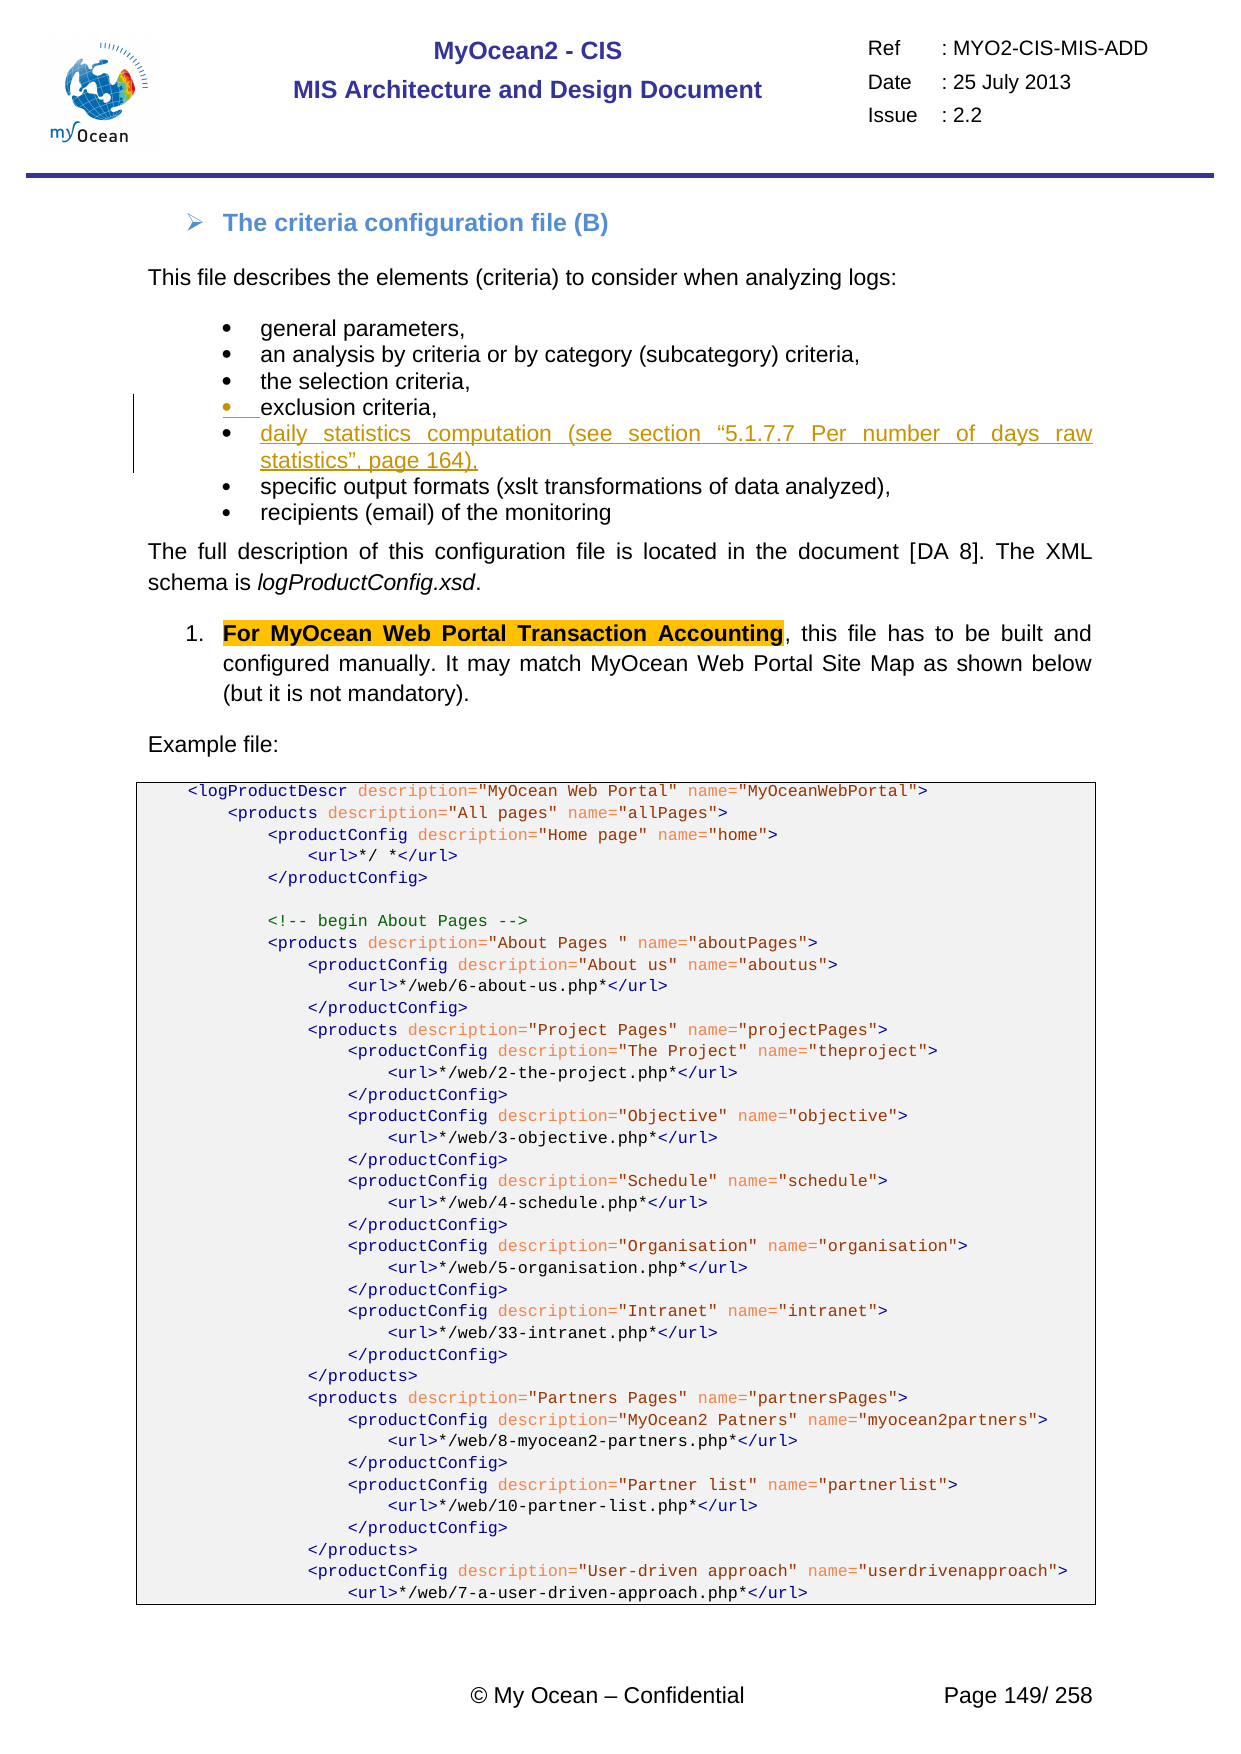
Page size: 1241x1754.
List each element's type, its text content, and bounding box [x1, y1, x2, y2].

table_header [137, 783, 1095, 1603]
list general parameters, [223, 315, 1092, 341]
list exclusion criteria, [223, 394, 1092, 420]
list For MyOcean Web Portal Transaction Accounting, this file has to be built and configured manually. It may match MyOcean Web Portal Site Map as shown below (but it is not mandatory). [185, 619, 1092, 706]
picture [37, 35, 158, 153]
text This file describes the elements (criteria) to consider when analyzing logs: [148, 264, 1092, 290]
list the selection criteria, [223, 368, 1092, 394]
text Example file: [148, 731, 1092, 757]
list specific output formats (xslt transformations of data analyzed), [223, 473, 1092, 499]
list recipients (email) of the monitoring [223, 499, 1092, 526]
list an analysis by criteria or by category (subcategory) criteria, [223, 341, 1092, 368]
text The full description of this configuration file is located in the document []. The XML schema is logProductConfig.xsd. [148, 538, 1092, 595]
subtitle The criteria configuration file (B) [185, 208, 1092, 237]
